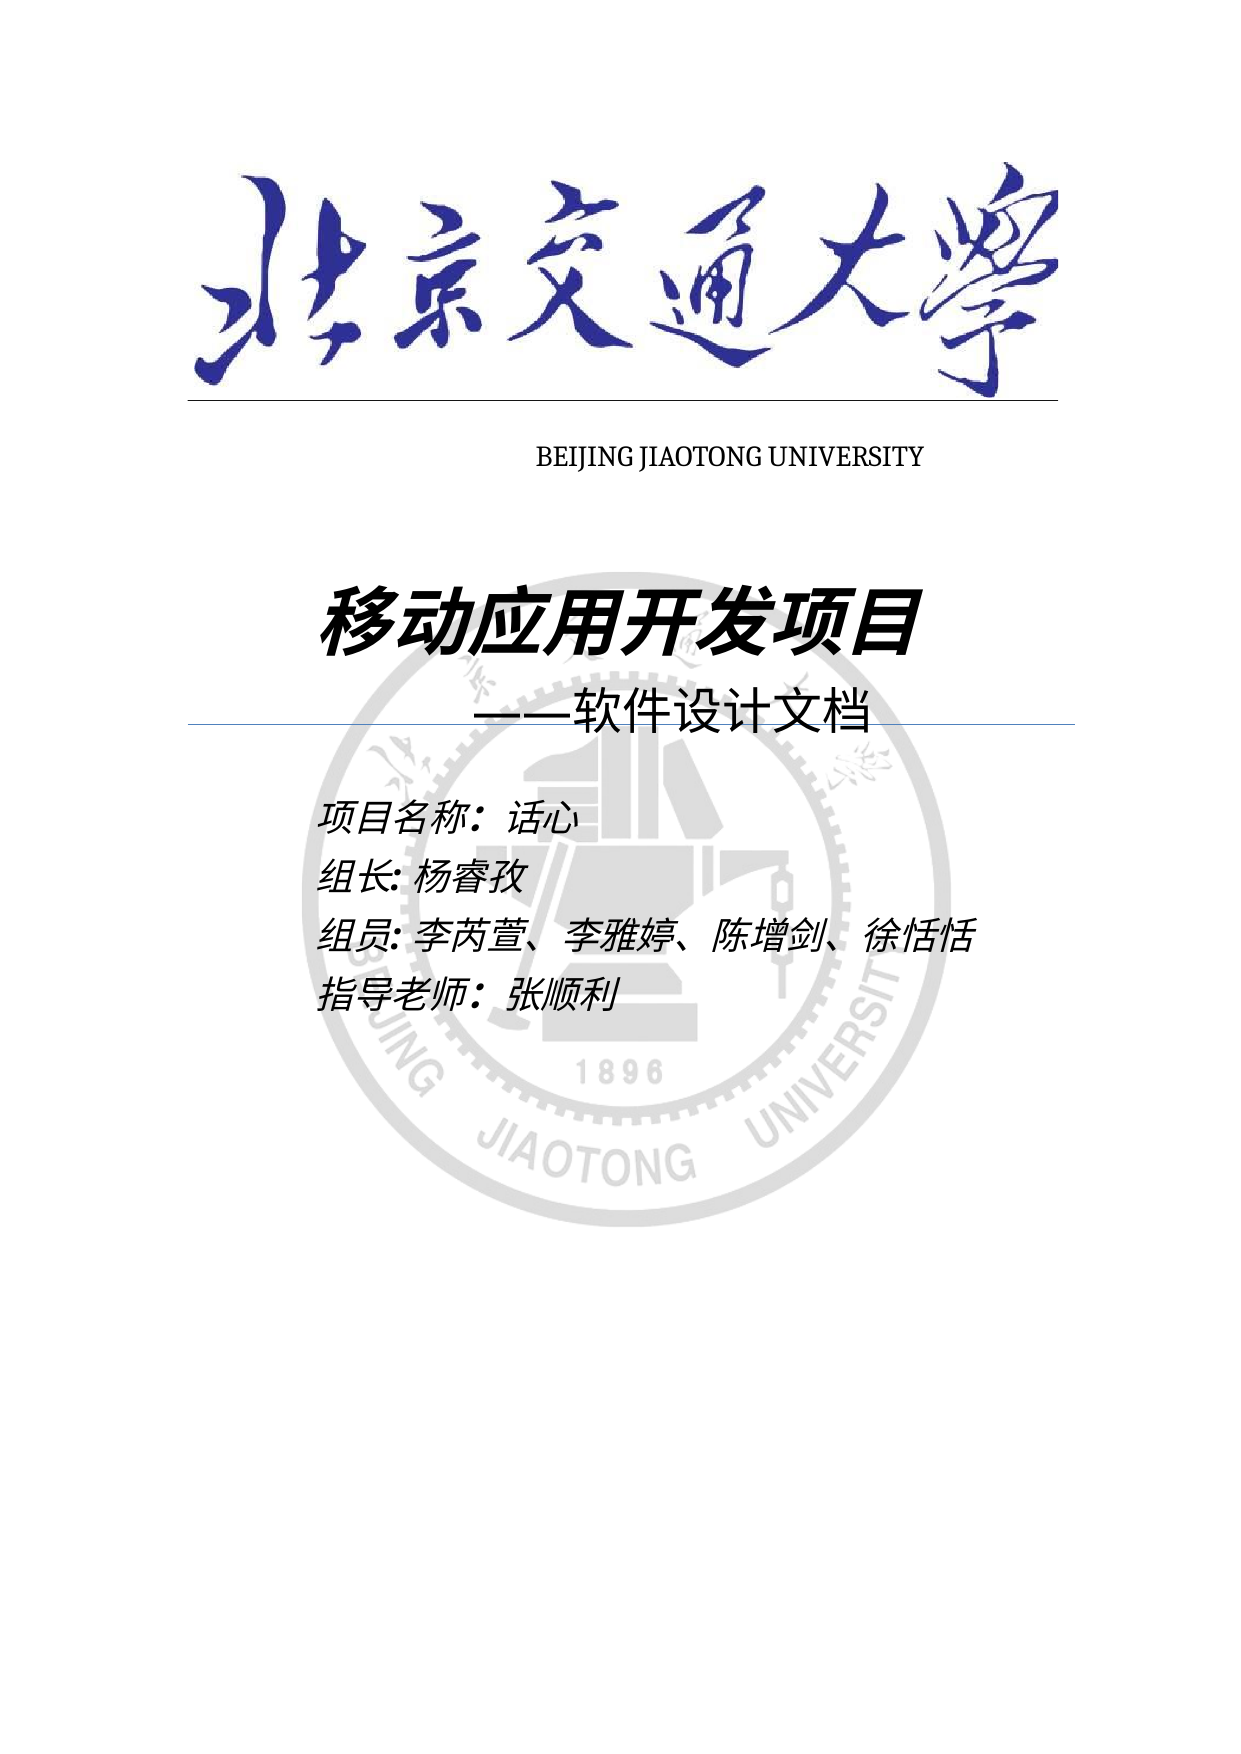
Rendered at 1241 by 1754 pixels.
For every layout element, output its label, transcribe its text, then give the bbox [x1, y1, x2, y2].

text BEIJING JIAOTONG UNIVERSITY [477, 424, 1053, 489]
picture [787, 700, 807, 716]
picture [301, 725, 952, 1228]
picture [301, 571, 952, 724]
picture [697, 713, 712, 722]
picture [187, 162, 1059, 401]
